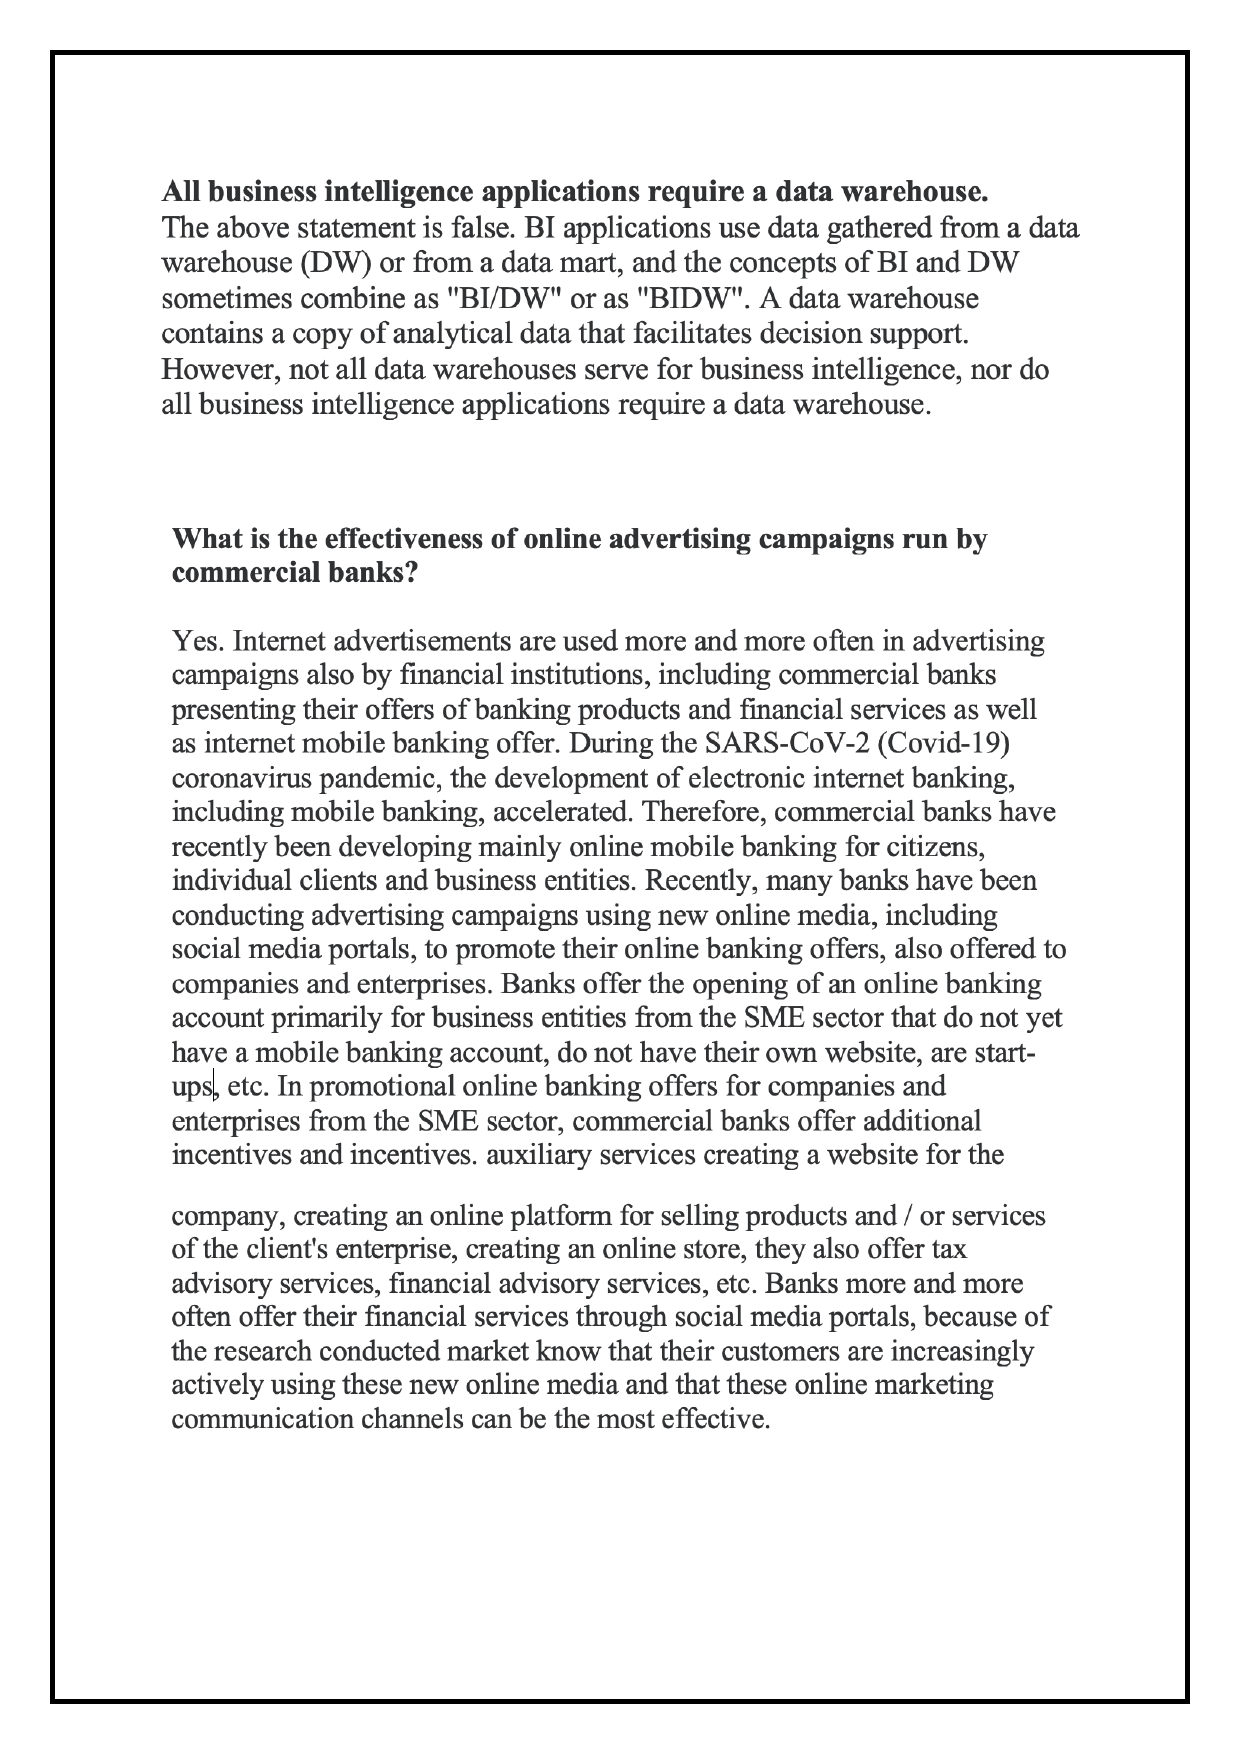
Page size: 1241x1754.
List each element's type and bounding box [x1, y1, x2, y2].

picture [150, 523, 1091, 1443]
picture [150, 150, 1091, 437]
